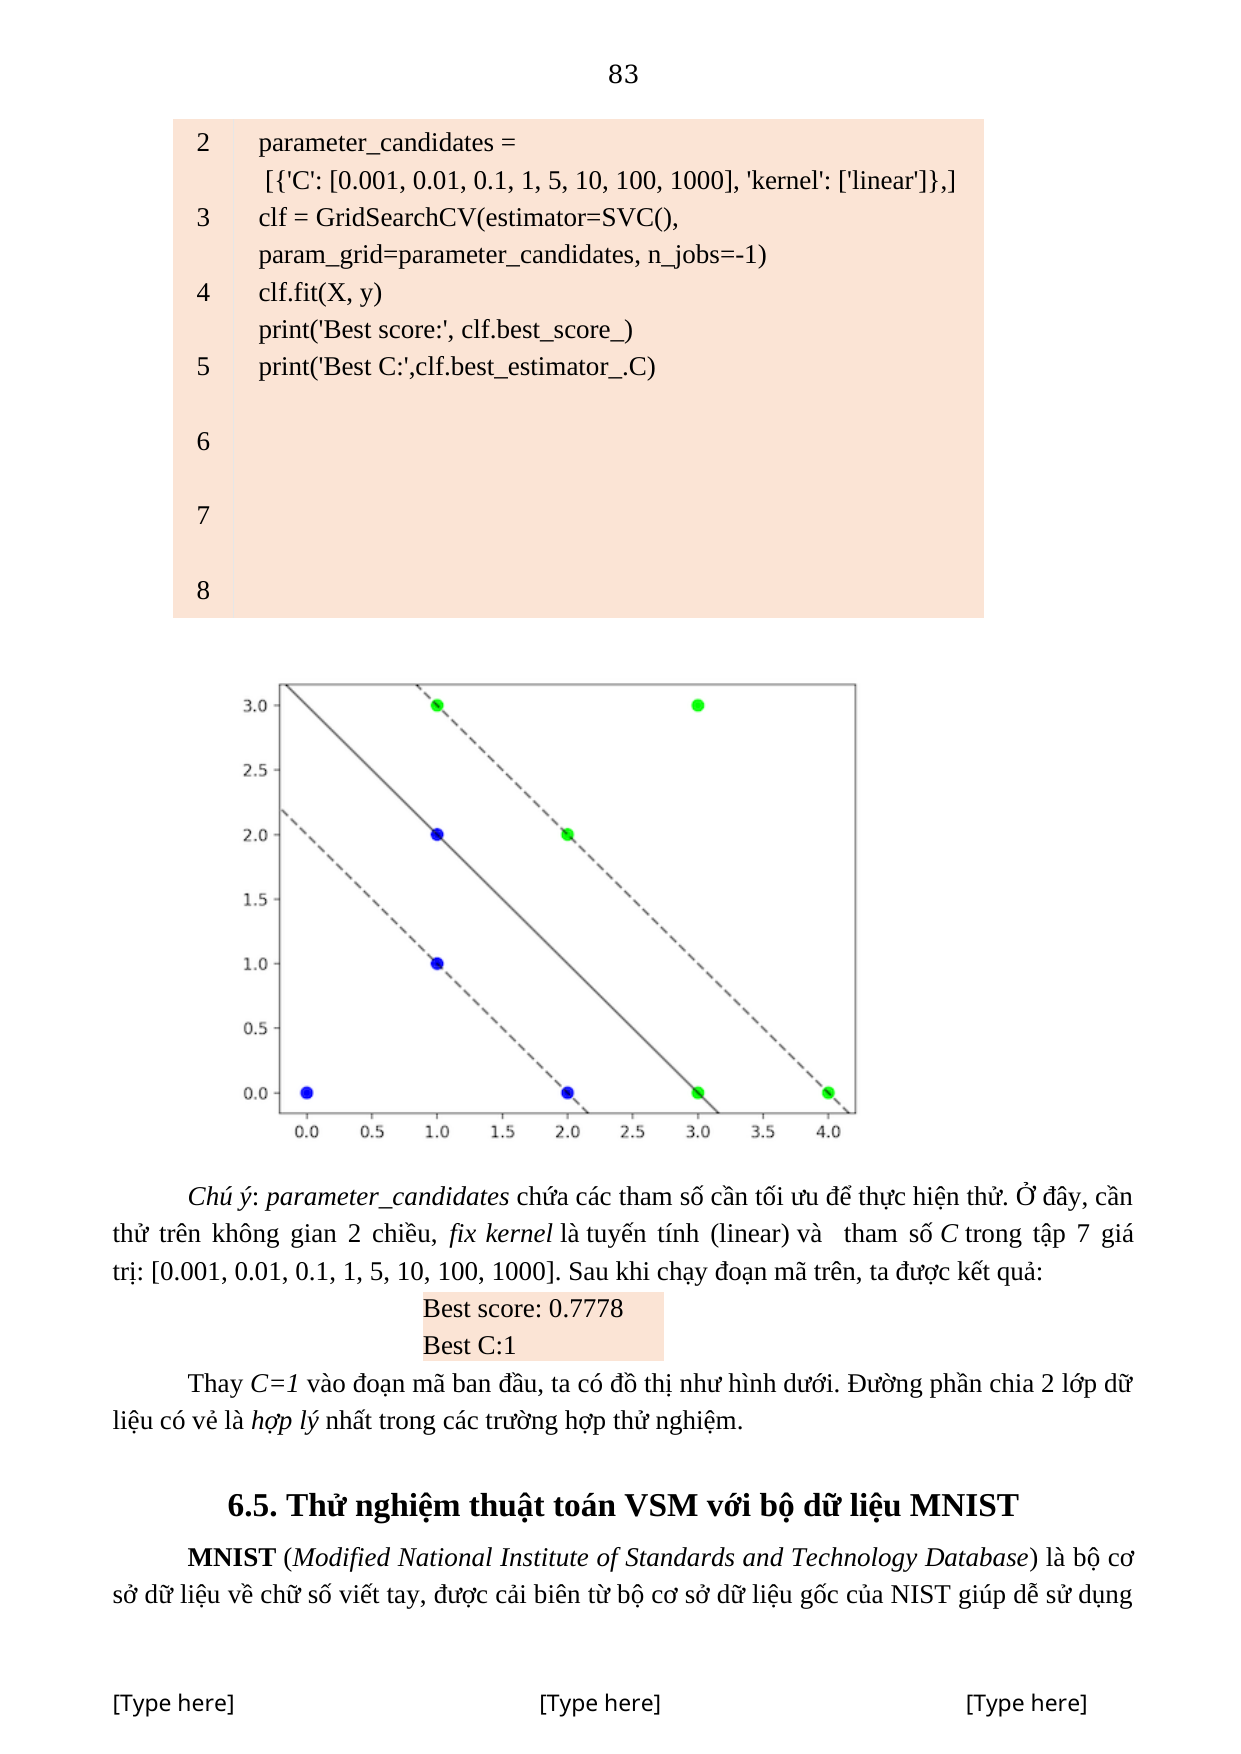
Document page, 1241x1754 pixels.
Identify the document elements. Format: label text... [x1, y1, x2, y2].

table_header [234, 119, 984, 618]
text Thay C=1 vào đoạn mã ban đầu, ta có đồ thị như hình dưới. Đường phần chia 2 lớp dữ liệu có vẻ là hợp lý nhất trong các trường hợp thử nghiệm. [112, 1367, 1134, 1435]
subtitle 6.5. Thử nghiệm thuật toán VSM với bộ dữ liệu MNIST [112, 1485, 1134, 1523]
text Best C:1 [423, 1329, 664, 1361]
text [112, 1541, 1134, 1609]
picture [187, 618, 930, 1175]
text Best score: 0.7778 [423, 1292, 664, 1323]
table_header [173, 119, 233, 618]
text Chú ý: parameter_candidates chứa các tham số cần tối ưu để thực hiện thử. Ở đây, cần thử trên không gian 2 chiều, fix kernel là tuyến tính (linear) và tham số C trong tập 7 giá trị: [0.001, 0.01, 0.1, 1, 5, 10, 100, 1000]. Sau khi chạy đoạn mã trên, ta được kết quả: [112, 1180, 1134, 1286]
